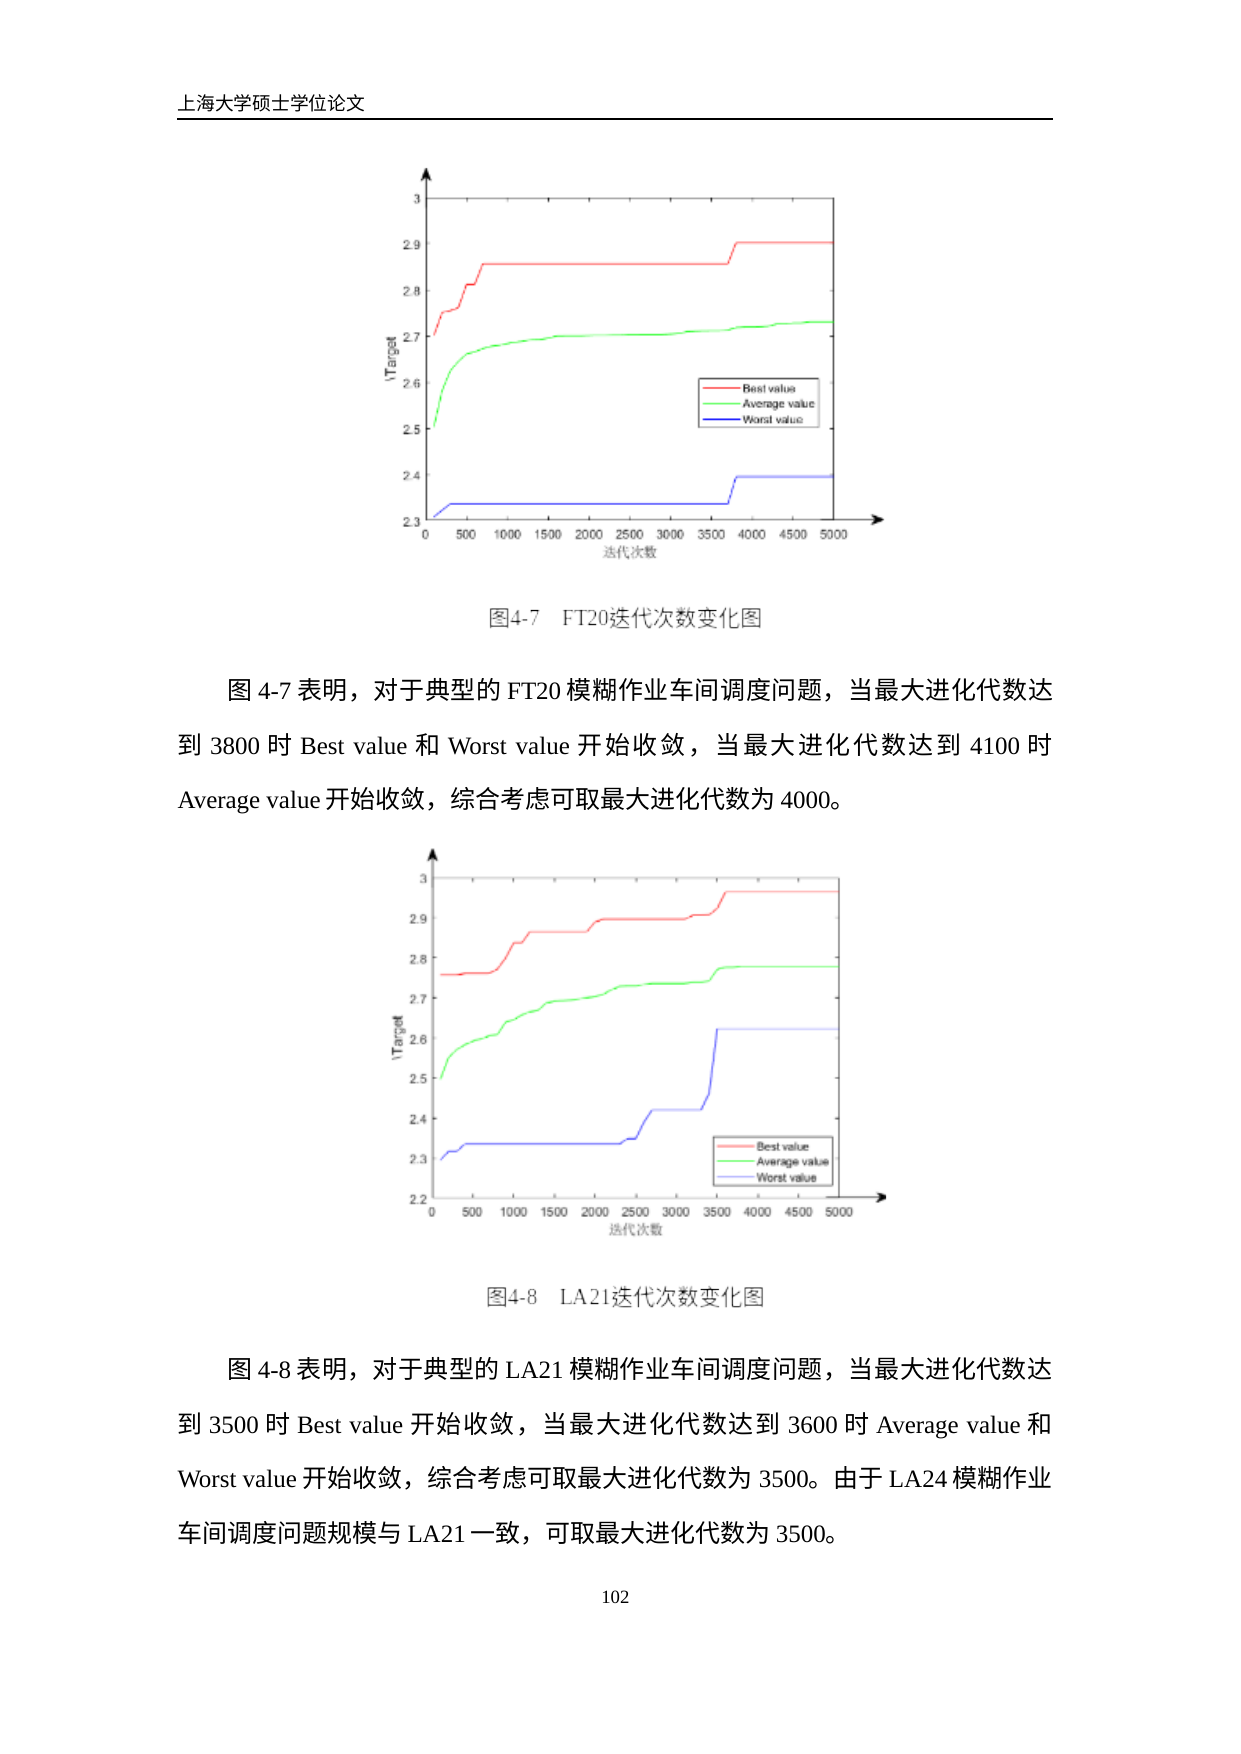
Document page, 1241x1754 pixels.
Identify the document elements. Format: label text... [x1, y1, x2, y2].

text 图4-8表明，对于典型的LA21模糊作业车间调度问题，当最大进化代数达到3500时Best value开始收敛，当最大进化代数达到3600时Average value和Worst value开始收敛，综合考虑可取最大进化代数为3500。由于LA24模糊作业车间调度问题规模与LA21一致，可取最大进化代数为3500。 [177, 1350, 1053, 1549]
text 图4-7表明，对于典型的FT20模糊作业车间调度问题，当最大进化代数达到3800时Best value和Worst value开始收敛，当最大进化代数达到4100时Average value开始收敛，综合考虑可取最大进化代数为4000。 [177, 671, 1053, 816]
